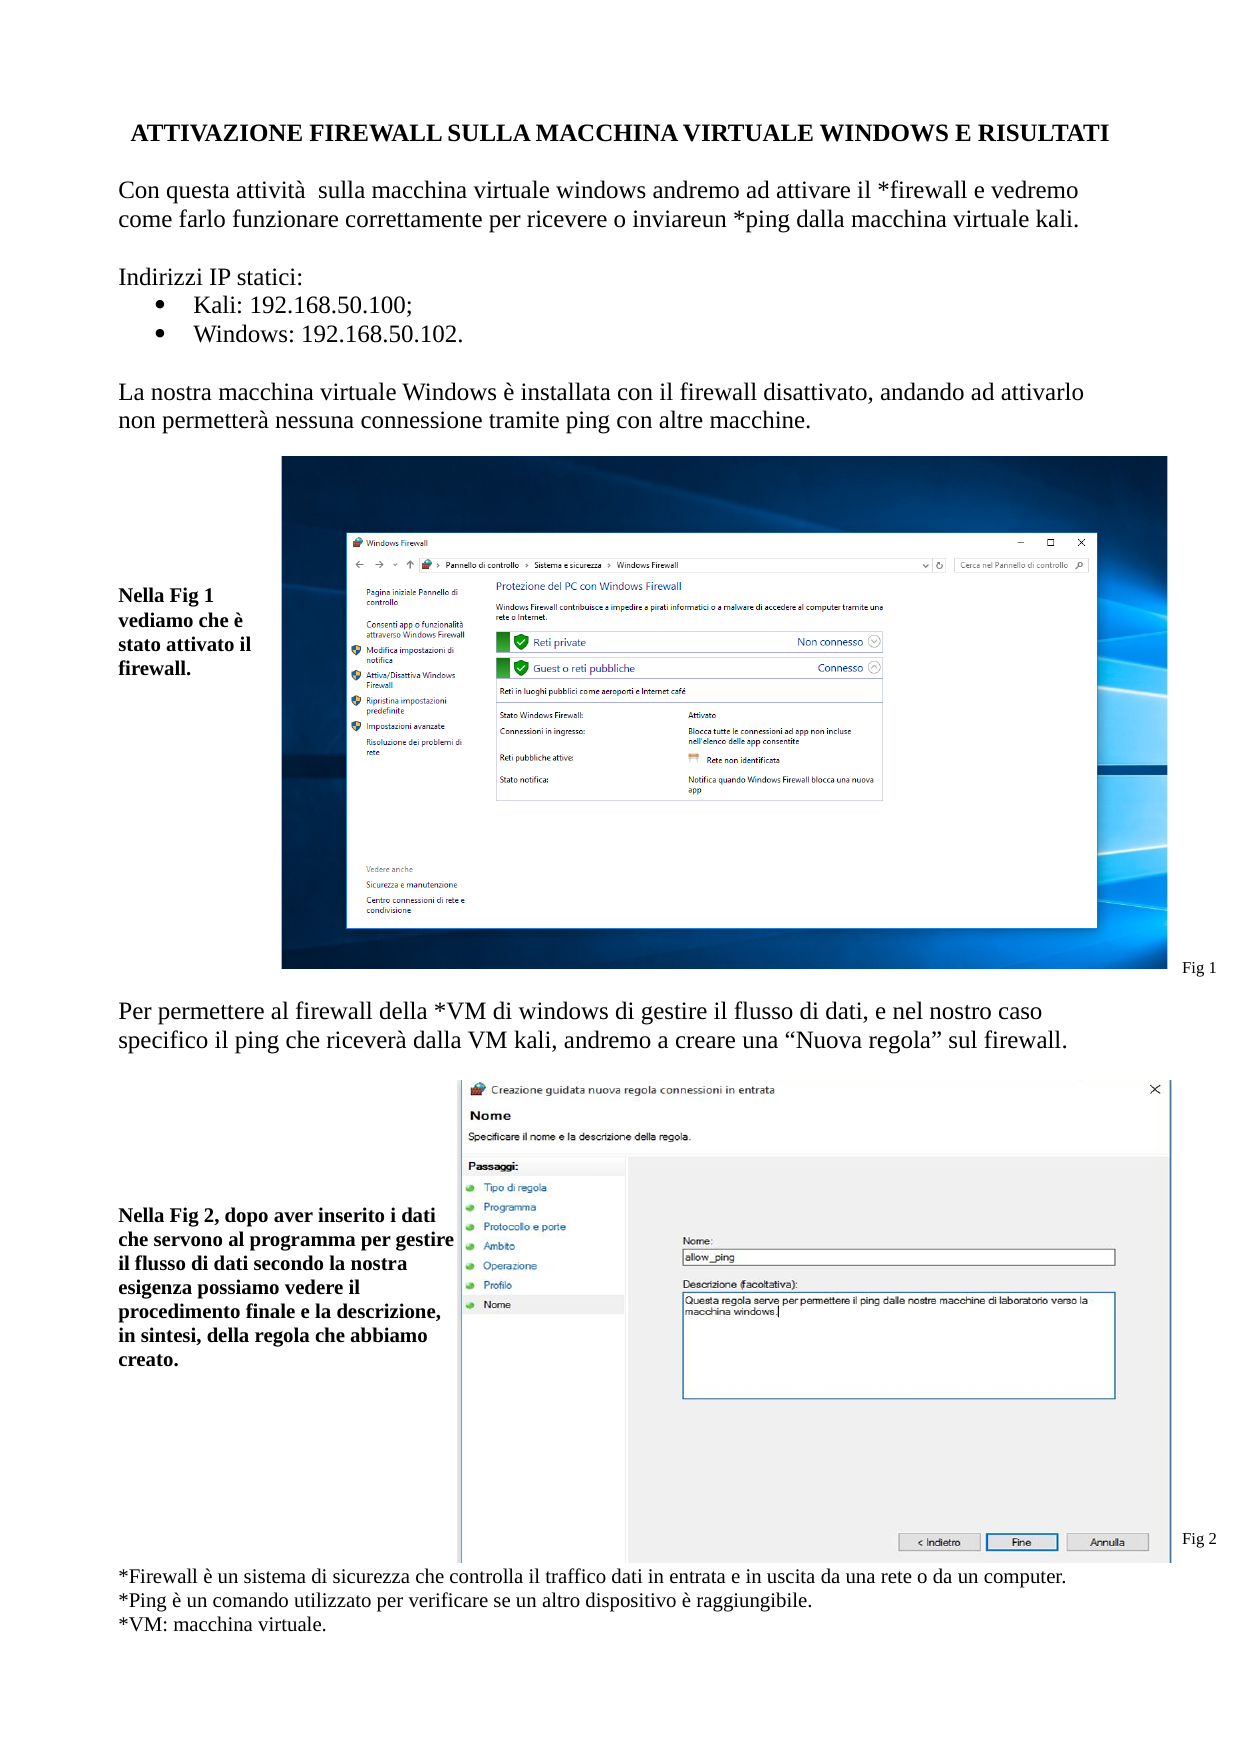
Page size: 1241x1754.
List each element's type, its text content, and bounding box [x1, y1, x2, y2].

text La nostra macchina virtuale Windows è installata con il firewall disattivato, andando ad attivarlo non permetterà nessuna connessione tramite ping con altre macchine. [118, 377, 1122, 434]
list Windows: 192.168.50.102. [156, 319, 1122, 348]
picture [456, 1080, 1174, 1563]
picture [281, 456, 1168, 969]
text Indirizzi IP statici: [118, 262, 1122, 291]
text Per permettere al firewall della *VM di windows di gestire il flusso di dati, e nel nostro caso specifico il ping che riceverà dalla VM kali, andremo a creare una “Nuova regola” sul firewall. [118, 996, 1122, 1053]
text Con questa attività sulla macchina virtuale windows andremo ad attivare il *firewall e vedremo come farlo funzionare correttamente per ricevere o inviareun *ping dalla macchina virtuale kali. [118, 176, 1122, 233]
picture [1156, 614, 1168, 620]
list Kali: 192.168.50.100; [156, 291, 1122, 319]
text Nella Fig 1 vediamo che è stato attivato il firewall. [118, 583, 281, 680]
text Nella Fig 2, dopo aver inserito i dati che servono al programma per gestire il flusso di dati secondo la nostra esigenza possiamo vedere il procedimento finale e la descrizione, in sintesi, della regola che abbiamo creato. [118, 1202, 456, 1371]
text ATTIVAZIONE FIREWALL SULLA MACCHINA VIRTUALE WINDOWS E RISULTATI [118, 118, 1122, 147]
